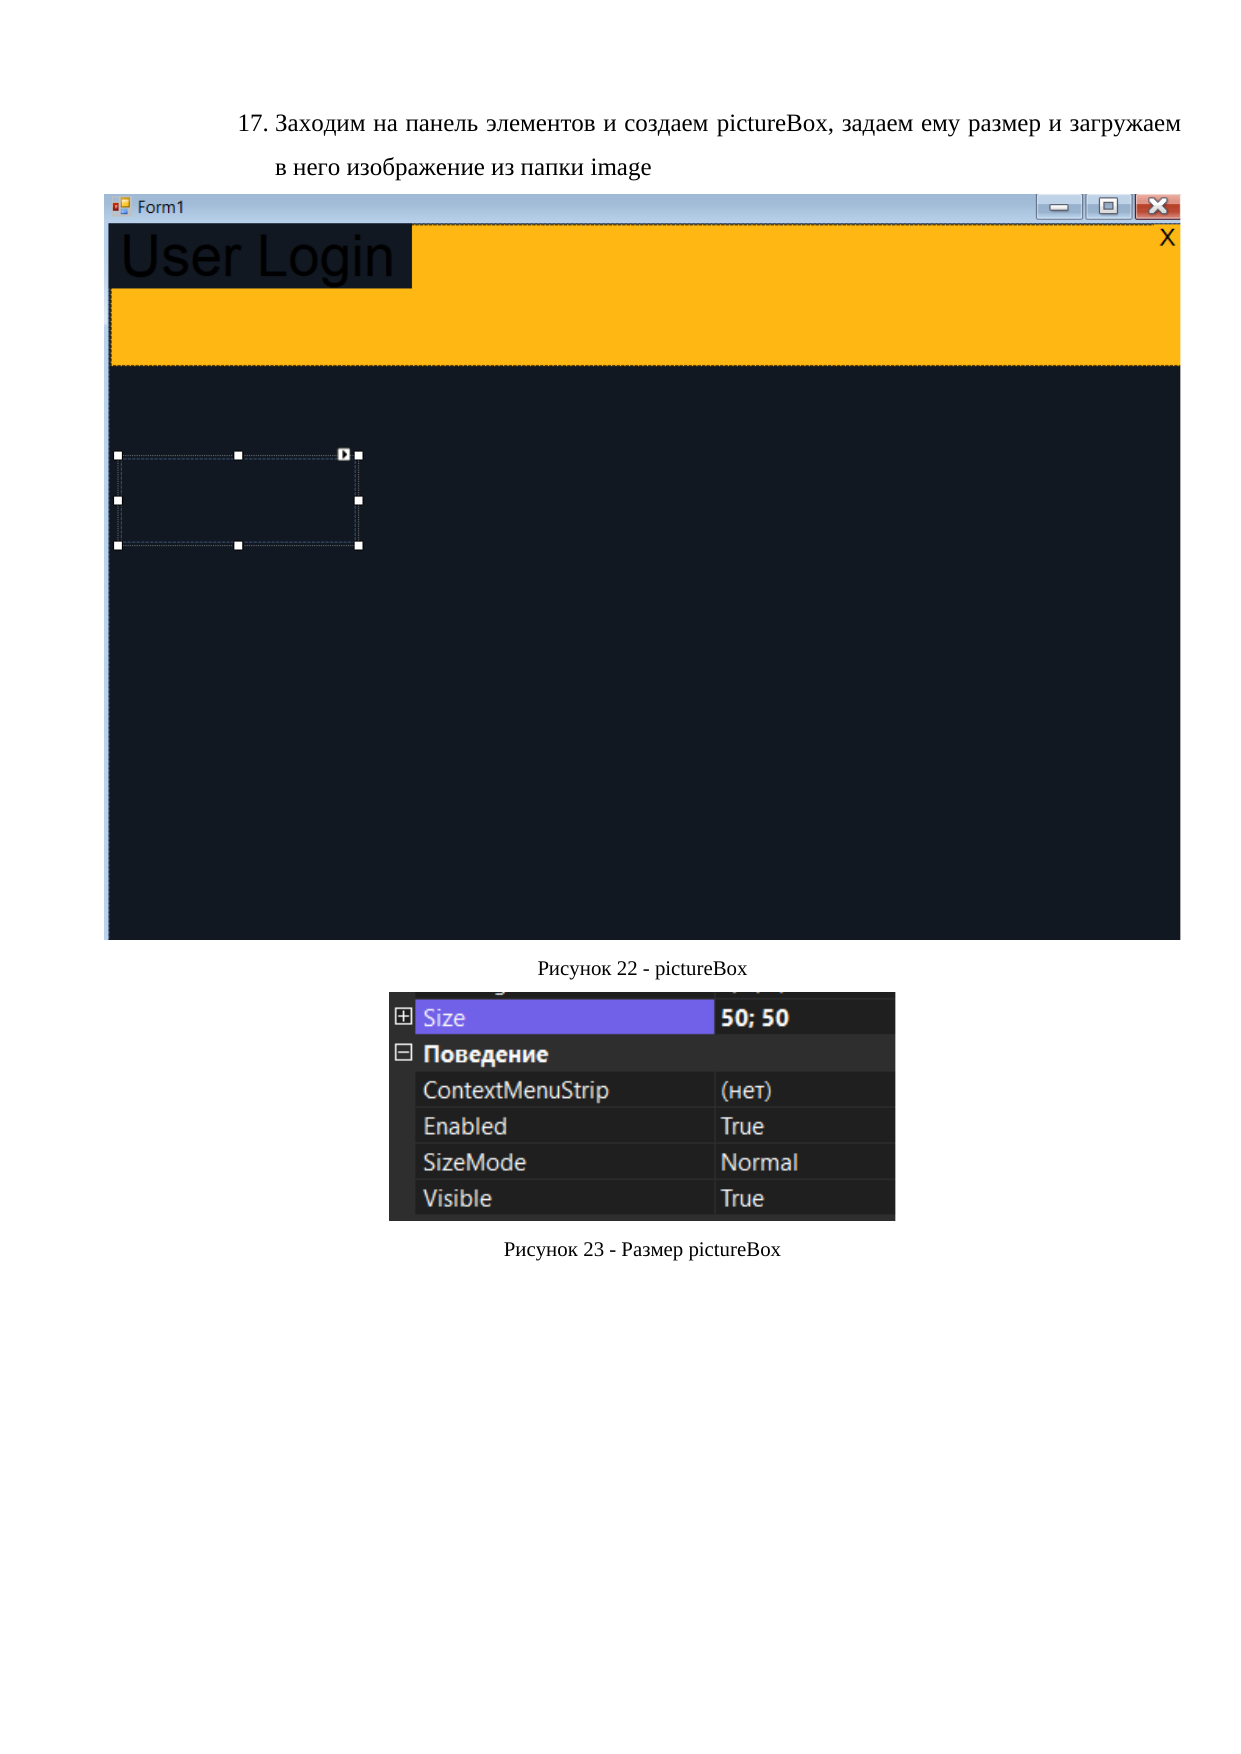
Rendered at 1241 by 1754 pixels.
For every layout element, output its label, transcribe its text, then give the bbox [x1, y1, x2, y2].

picture [104, 194, 1181, 940]
picture [389, 992, 896, 1221]
list Заходим на панель элементов и создаем pictureBox, задаем ему размер и загружаем в него изображение из папки image [237, 108, 1181, 180]
